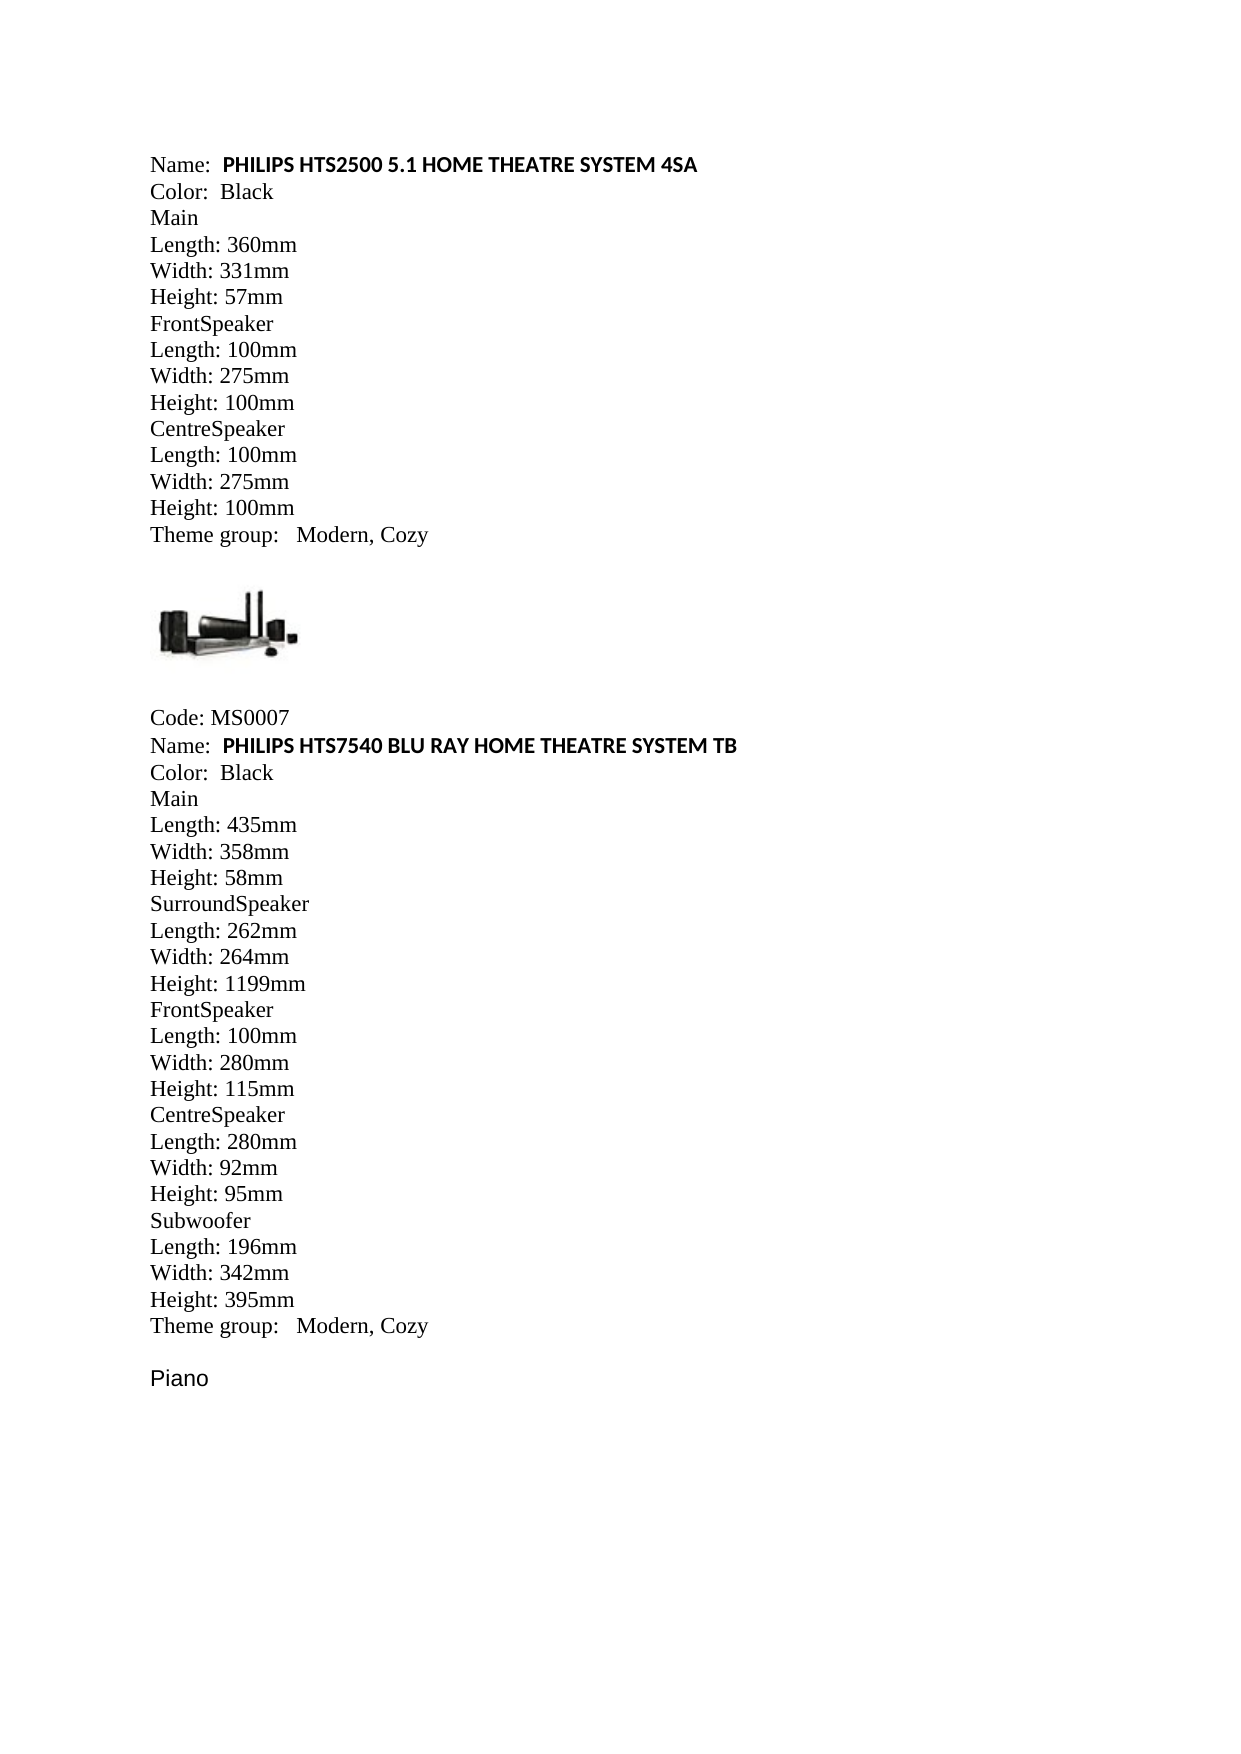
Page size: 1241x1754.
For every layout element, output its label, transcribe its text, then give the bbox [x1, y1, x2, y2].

text Name: PHILIPS HTS2500 5.1 HOME THEATRE SYSTEM 4SA [150, 150, 1090, 178]
text Width: 92mm [150, 1154, 1090, 1180]
text Width: 264mm [150, 943, 1090, 969]
text Theme group: Modern, Cozy [150, 521, 1090, 547]
text CentreSpeaker [150, 415, 1090, 442]
text Height: 95mm [150, 1180, 1090, 1207]
text Height: 395mm [150, 1286, 1090, 1312]
text Length: 100mm [150, 1022, 1090, 1049]
text Length: 435mm [150, 811, 1090, 838]
text Width: 358mm [150, 838, 1090, 864]
text Height: 115mm [150, 1075, 1090, 1101]
text Width: 342mm [150, 1259, 1090, 1286]
text FrontSpeaker [150, 310, 1090, 336]
text SurroundSpeaker [150, 891, 1090, 917]
text Width: 331mm [150, 257, 1090, 283]
text Subwoofer [150, 1207, 1090, 1233]
text Length: 262mm [150, 917, 1090, 943]
text Height: 100mm [150, 494, 1090, 521]
text Color: Black [150, 759, 1090, 785]
text Width: 275mm [150, 362, 1090, 389]
text Main [150, 785, 1090, 811]
text Theme group: Modern, Cozy [150, 1312, 1090, 1338]
text Main [150, 204, 1090, 231]
text Length: 100mm [150, 442, 1090, 468]
text Width: 280mm [150, 1049, 1090, 1075]
text Height: 1199mm [150, 969, 1090, 996]
text Width: 275mm [150, 468, 1090, 494]
text CentreSpeaker [150, 1101, 1090, 1128]
text Name: PHILIPS HTS7540 BLU RAY HOME THEATRE SYSTEM TB [150, 731, 1090, 759]
text Piano [150, 1365, 1090, 1391]
text Height: 100mm [150, 389, 1090, 415]
text Code: MS0007 [150, 704, 1090, 731]
picture [150, 573, 307, 678]
text Color: Black [150, 178, 1090, 204]
text Height: 58mm [150, 864, 1090, 891]
text Length: 280mm [150, 1128, 1090, 1154]
text Length: 100mm [150, 336, 1090, 362]
text Length: 360mm [150, 231, 1090, 257]
text Height: 57mm [150, 283, 1090, 310]
text FrontSpeaker [150, 996, 1090, 1022]
text Length: 196mm [150, 1233, 1090, 1259]
